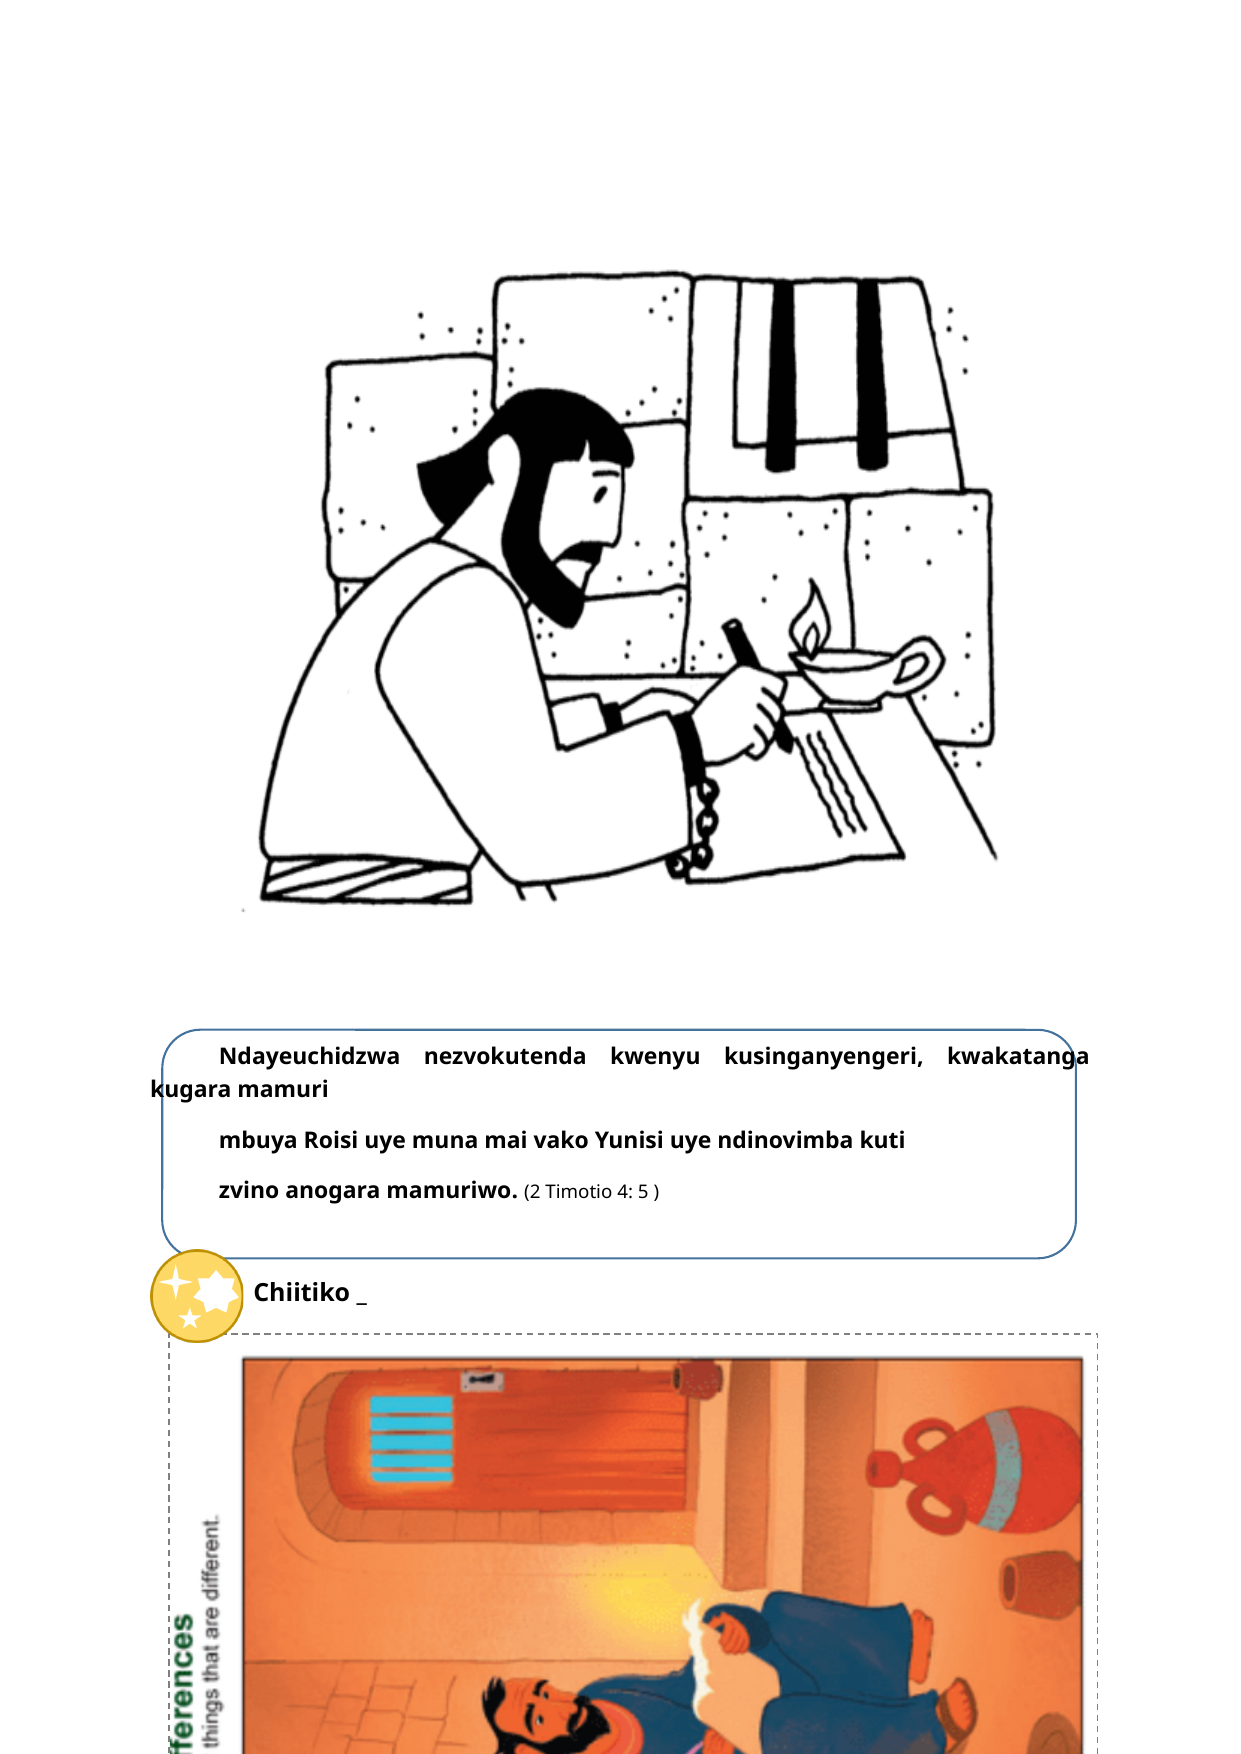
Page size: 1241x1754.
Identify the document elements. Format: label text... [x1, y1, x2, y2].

text mbuya Roisi uye muna mai vako Yunisi uye ndinovimba kuti [150, 1124, 1090, 1155]
picture [150, 225, 1123, 934]
text Ndayeuchidzwa nezvokutenda kwenyu kusinganyengeri, kwakatanga kugara mamuri [150, 1040, 1090, 1105]
text zvino anogara mamuriwo. (2 Timotio 4: 5 ) [150, 1174, 1090, 1206]
picture [150, 1249, 1097, 1754]
text Chiitiko _ [244, 1275, 1090, 1309]
